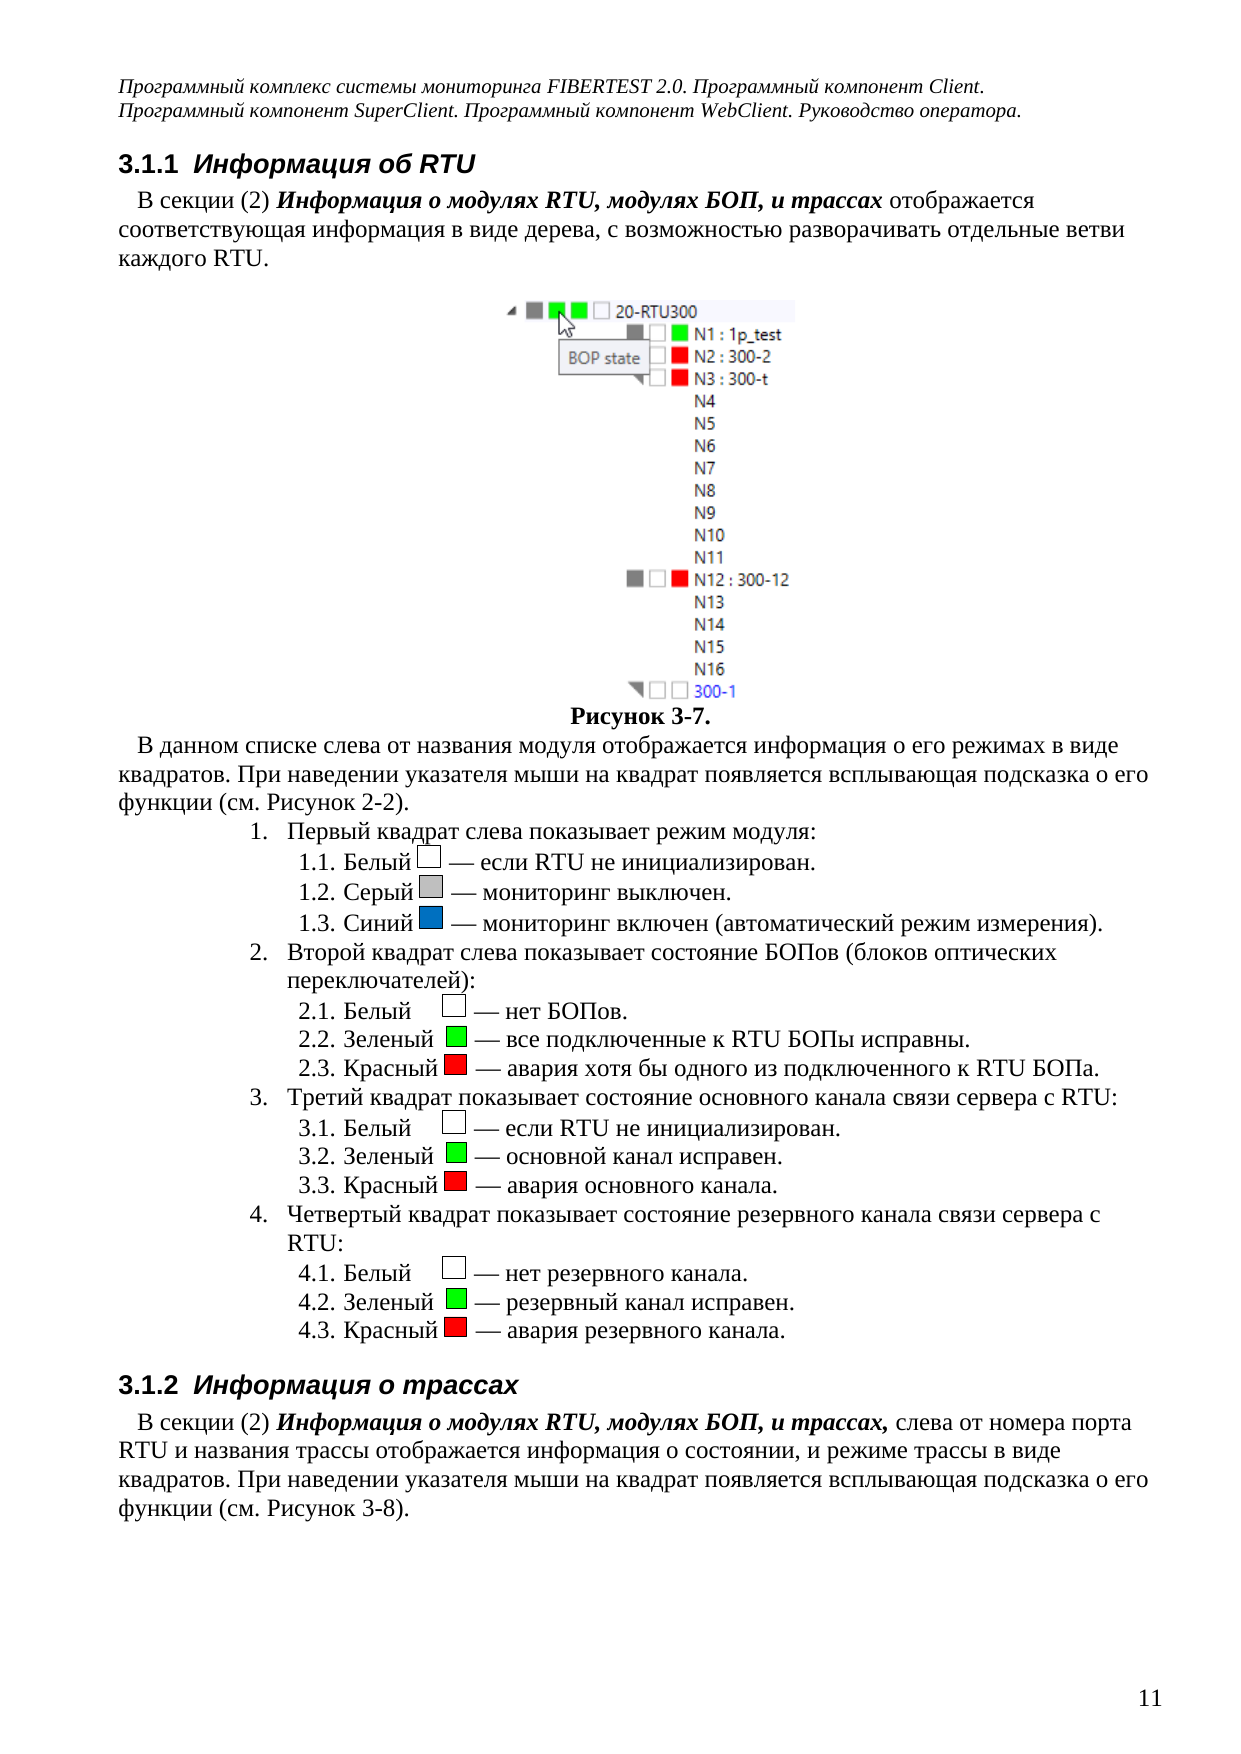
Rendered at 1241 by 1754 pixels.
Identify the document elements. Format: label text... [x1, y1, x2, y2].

list Четвертый квадрат показывает состояние резервного канала связи сервера с RTU: [249, 1199, 1162, 1256]
list Второй квадрат слева показывает состояние БОПов (блоков оптических переключателей): [249, 937, 1162, 994]
list Серый — мониторинг выключен. [298, 876, 1162, 906]
subtitle Информация о трассах [118, 1369, 1162, 1401]
list Зеленый — основной канал исправен. [298, 1141, 1162, 1170]
list Белый — если RTU не инициализирован. [298, 845, 1162, 876]
list Белый — нет БОПов. [298, 994, 1162, 1024]
list Первый квадрат слева показывает режим модуля: [249, 816, 1162, 845]
list Зеленый — резервный канал исправен. [298, 1287, 1162, 1316]
list Красный — авария основного канала. [298, 1170, 1162, 1199]
list Синий — мониторинг включен (автоматический режим измерения). [298, 906, 1162, 937]
list Красный — авария резервного канала. [298, 1316, 1162, 1344]
list Белый — если RTU не инициализирован. [298, 1111, 1162, 1141]
picture [504, 300, 796, 702]
text В данном списке слева от названия модуля отображается информация о его режимах в виде квадратов. При наведении указателя мыши на квадрат появляется всплывающая подсказка о его функции (см. Рисунок 2-2). [118, 730, 1162, 816]
list Зеленый — все подключенные к RTU БОПы исправны. [298, 1024, 1162, 1053]
subtitle Информация об RTU [118, 148, 1162, 179]
list Красный — авария хотя бы одного из подключенного к RTU БОПа. [298, 1053, 1162, 1082]
list Третий квадрат показывает состояние основного канала связи сервера с RTU: [249, 1082, 1162, 1111]
text В секции (2) Информация о модулях RTU, модулях БОП, и трассах отображается соответствующая информация в виде дерева, с возможностью разворачивать отдельные ветви каждого RTU. [118, 185, 1162, 271]
list Белый — нет резервного канала. [298, 1256, 1162, 1287]
